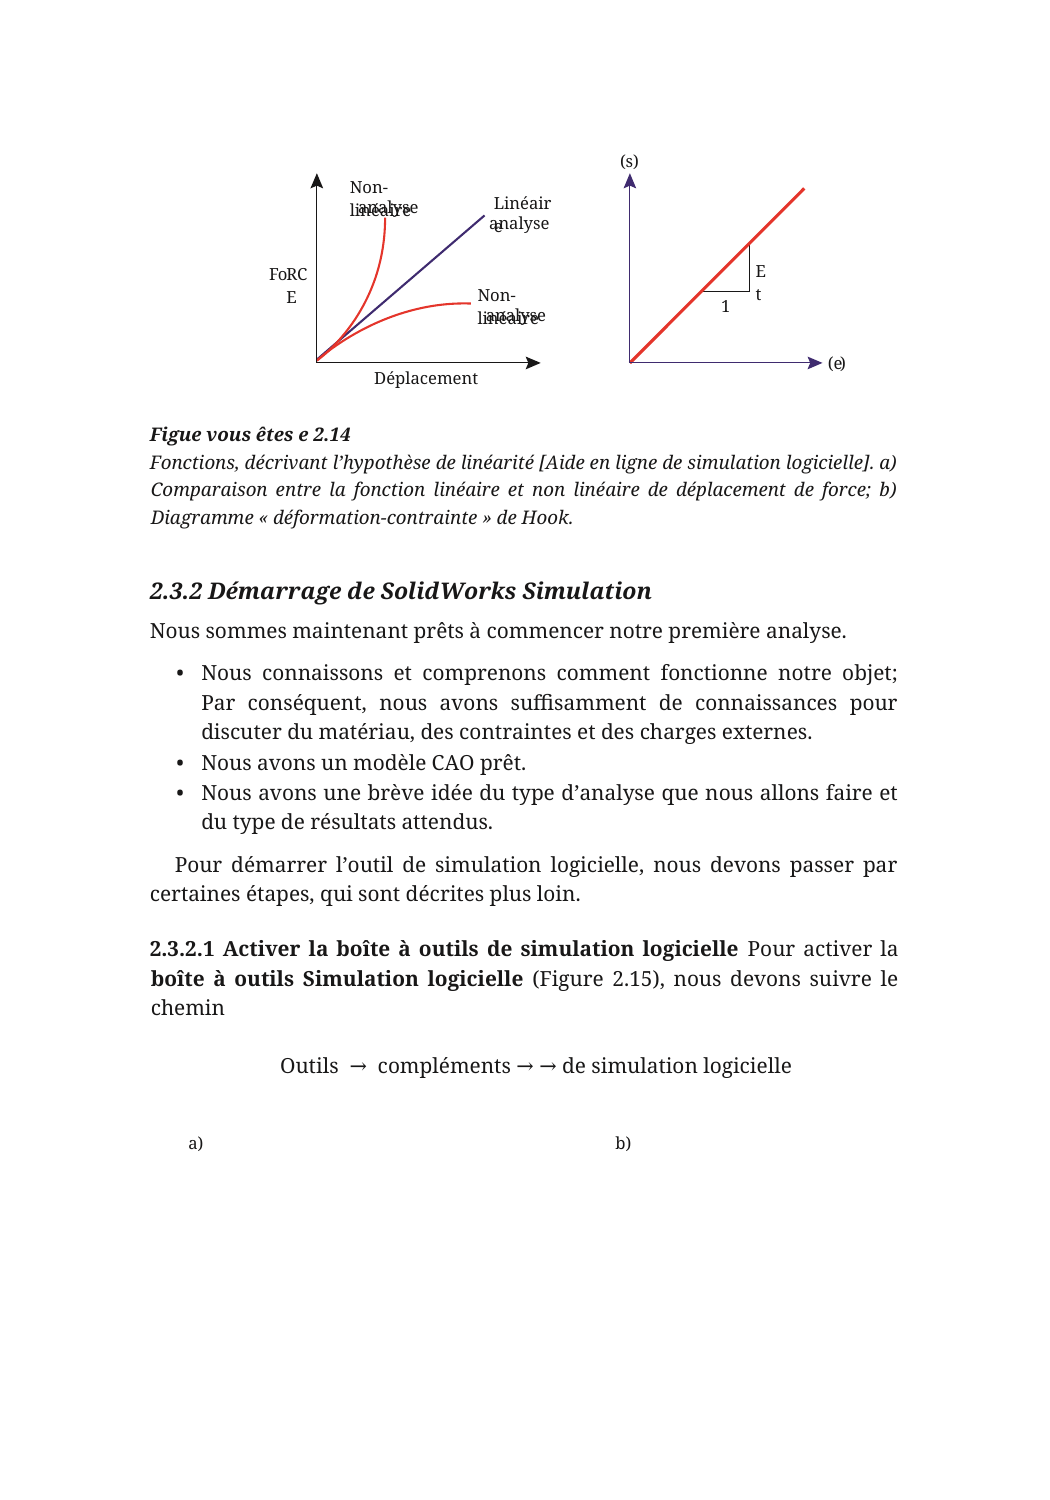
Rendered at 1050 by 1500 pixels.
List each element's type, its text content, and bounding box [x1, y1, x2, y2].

text a) b) [150, 1132, 900, 1154]
subtitle 2.3.2 Démarrage de SolidWorks Simulation [149, 575, 900, 607]
text Outils → compléments → → de simulation logicielle [149, 1051, 900, 1080]
list Nous avons un modèle CAO prêt. [176, 748, 898, 776]
text Pour démarrer l’outil de simulation logicielle, nous devons passer par certaines étapes, qui sont décrites plus loin. [149, 850, 898, 908]
text 2.3.2.1 Activer la boîte à outils de simulation logicielle Pour activer la boîte à outils Simulation logicielle (Figure 2.15), nous devons suivre le chemin [149, 934, 898, 1022]
text Nous sommes maintenant prêts à commencer notre première analyse. [149, 616, 898, 644]
text Fonctions, décrivant l’hypothèse de linéarité [Aide en ligne de simulation logicielle]. a) Comparaison entre la fonction linéaire et non linéaire de déplacement de force; b) Diagramme « déformation-contrainte » de Hook. [149, 449, 898, 529]
list Nous connaissons et comprenons comment fonctionne notre objet; Par conséquent, nous avons suffisamment de connaissances pour discuter du matériau, des contraintes et des charges externes. [176, 658, 898, 746]
subtitle Figue vous êtes e 2.14 [149, 421, 900, 447]
list Nous avons une brève idée du type d’analyse que nous allons faire et du type de résultats attendus. [176, 778, 898, 836]
